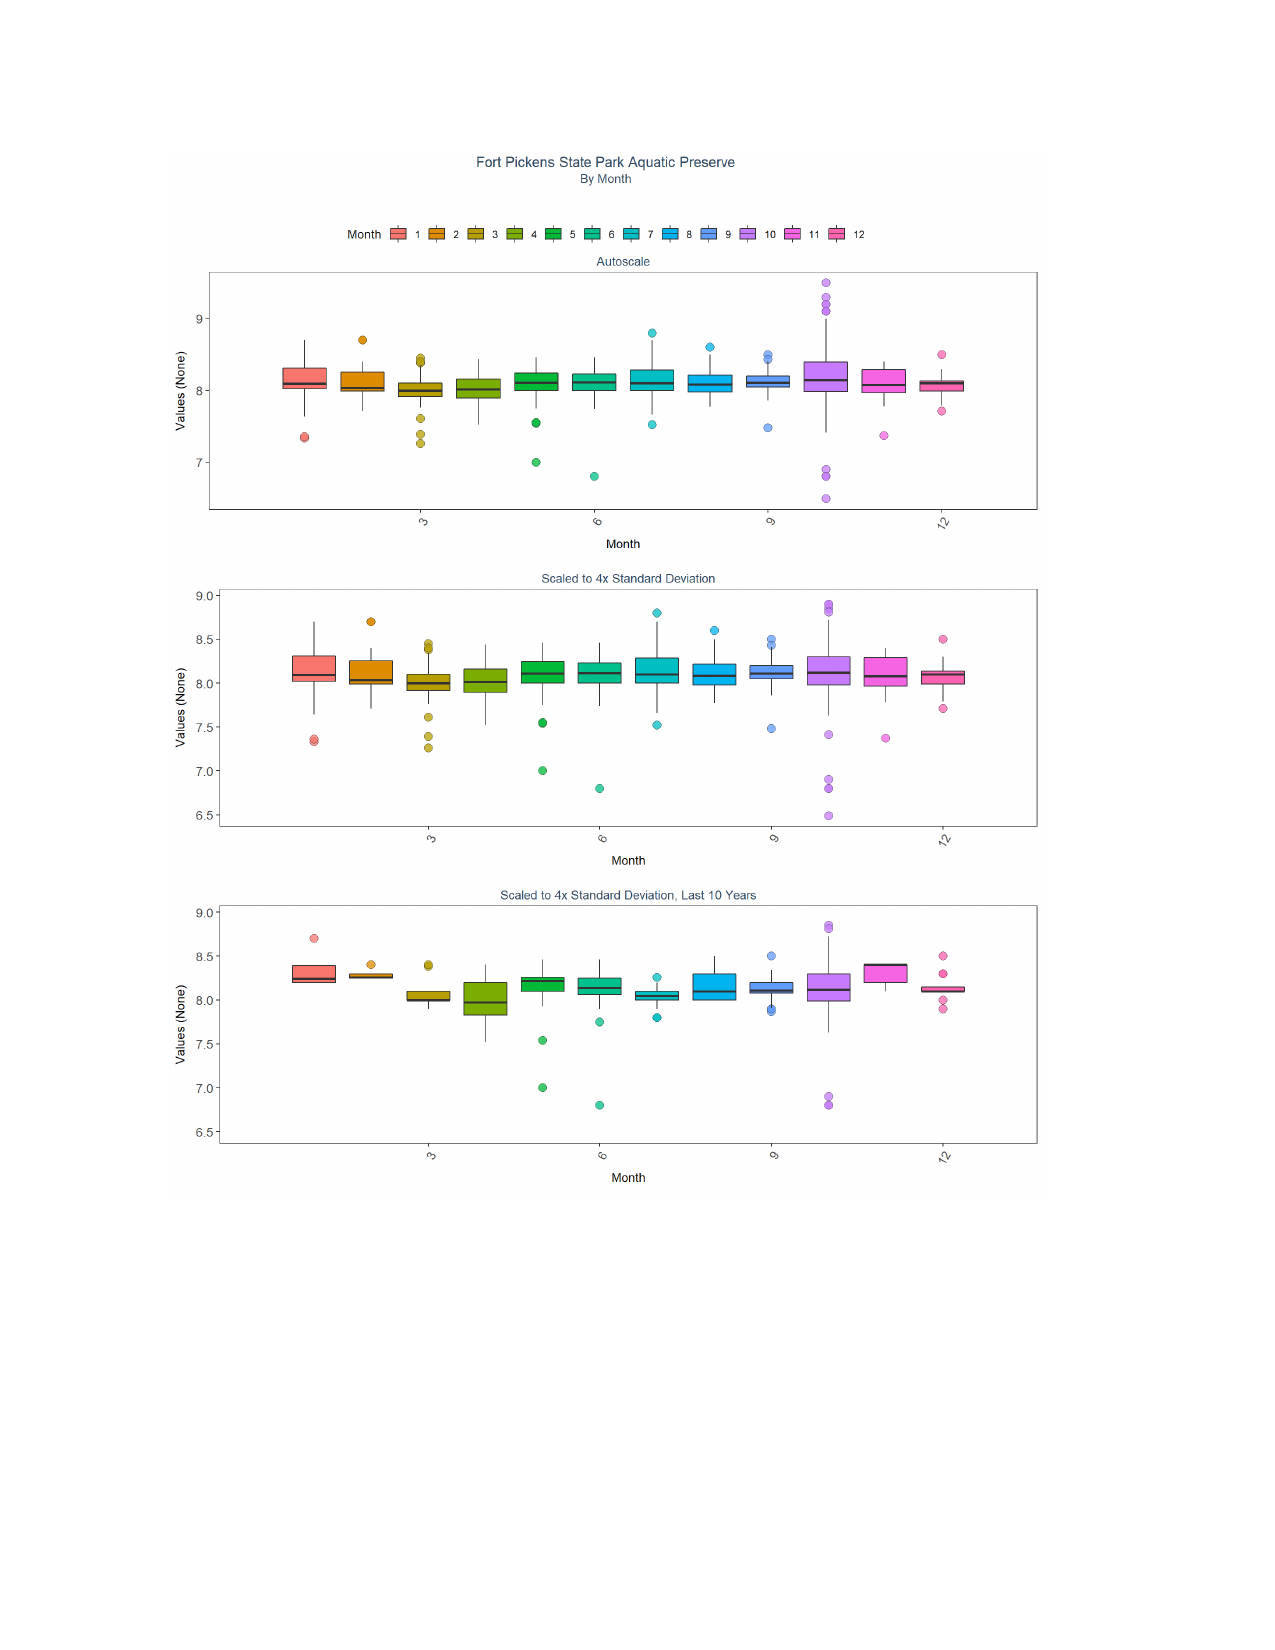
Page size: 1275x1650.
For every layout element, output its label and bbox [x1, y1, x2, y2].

picture [168, 150, 1044, 1200]
